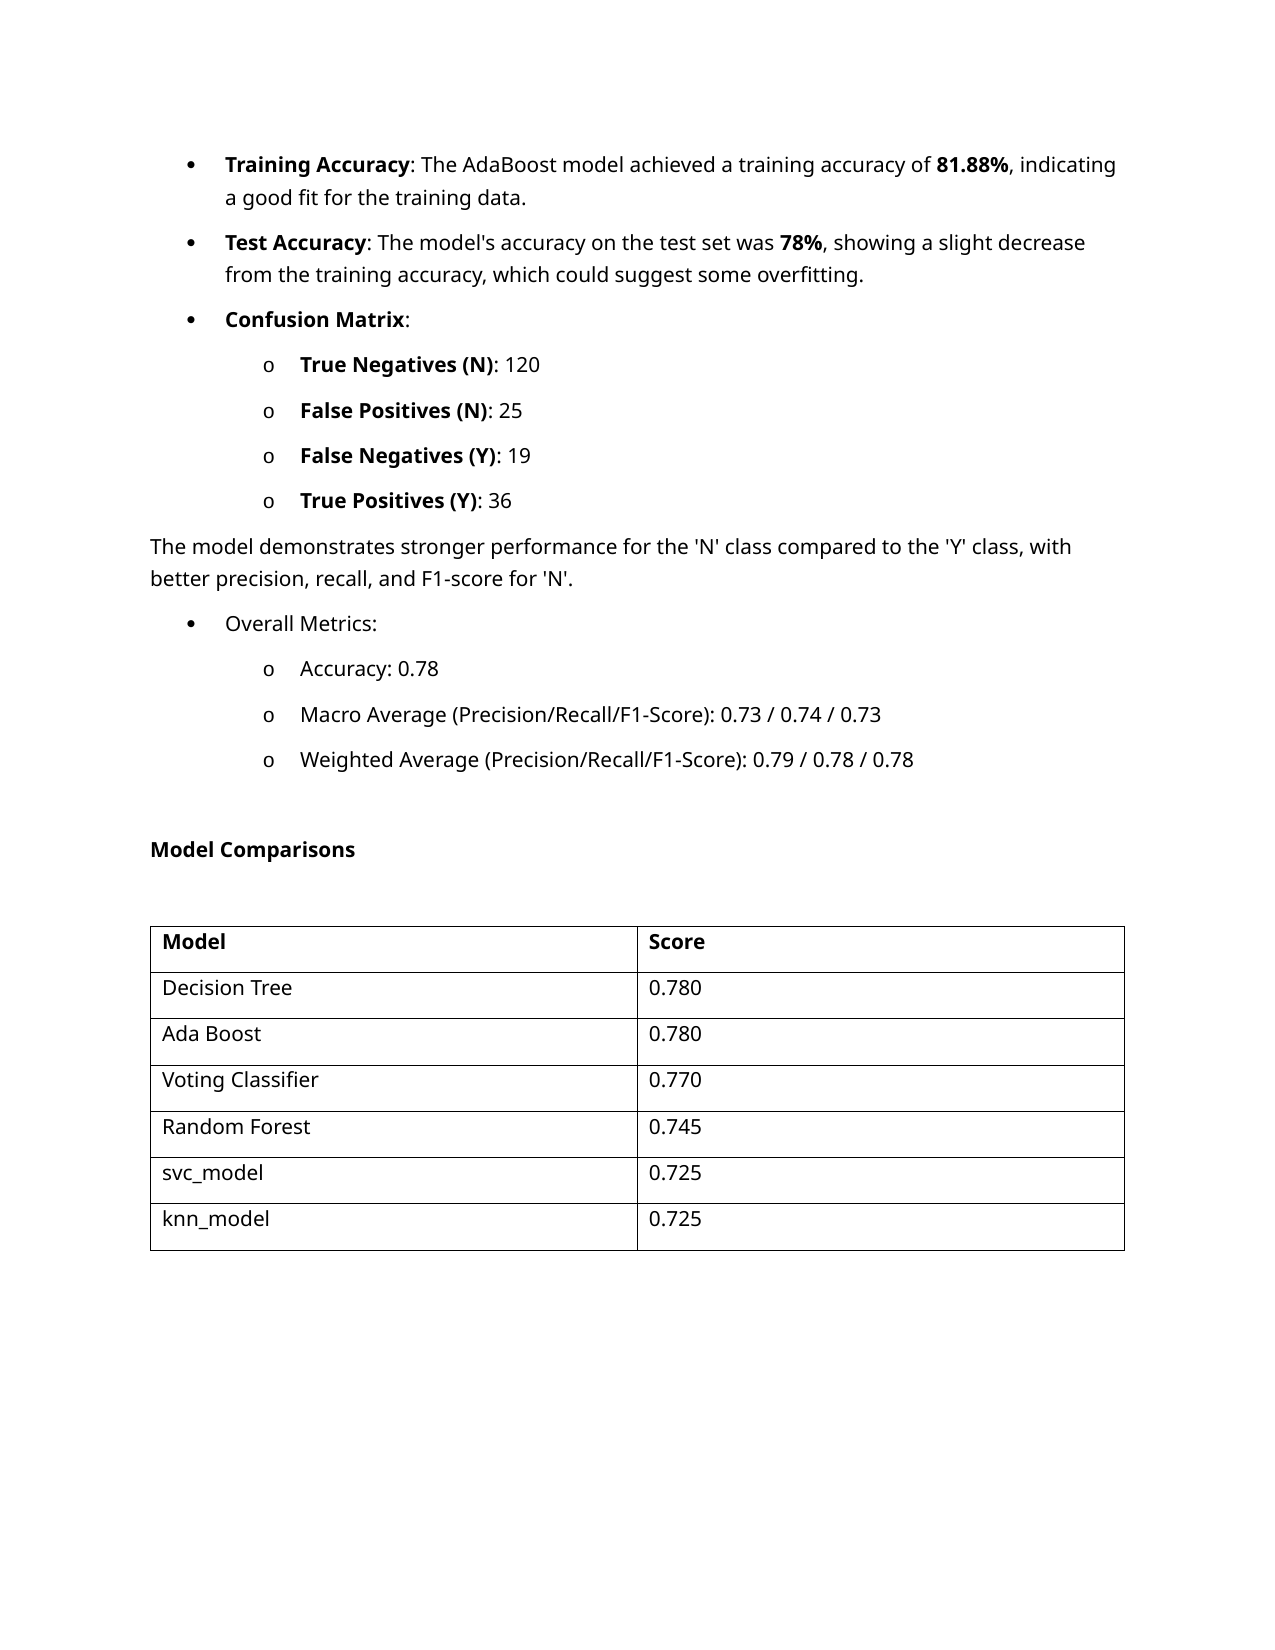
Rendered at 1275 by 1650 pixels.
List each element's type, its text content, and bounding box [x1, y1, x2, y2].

table_cell 0.725 [638, 1204, 1124, 1249]
list Weighted Average (Precision/Recall/F1-Score): 0.79 / 0.78 / 0.78 [262, 745, 1125, 774]
list True Positives (Y): 36 [262, 486, 1125, 515]
table_cell 0.745 [638, 1112, 1124, 1157]
table_cell Random Forest [151, 1112, 637, 1157]
table_cell 0.725 [638, 1158, 1124, 1203]
list Test Accuracy: The model's accuracy on the test set was 78%, showing a slight decrease from the training accuracy, which could suggest some overfitting. [187, 228, 1125, 289]
text The model demonstrates stronger performance for the 'N' class compared to the 'Y' class, with better precision, recall, and F1-score for 'N'. [150, 532, 1125, 593]
list Accuracy: 0.78 [262, 654, 1125, 683]
table_cell 0.780 [638, 973, 1124, 1018]
table_cell Ada Boost [151, 1019, 637, 1064]
table_cell Voting Classifier [151, 1066, 637, 1111]
list Confusion Matrix: [187, 305, 1125, 334]
table_header Score [638, 927, 1124, 972]
table_cell 0.780 [638, 1019, 1124, 1064]
table_cell knn_model [151, 1204, 637, 1249]
list Training Accuracy: The AdaBoost model achieved a training accuracy of 81.88%, indicating a good fit for the training data. [187, 150, 1125, 211]
table_cell svc_model [151, 1158, 637, 1203]
table_header Model [151, 927, 637, 972]
text Model Comparisons [150, 836, 1125, 864]
table_cell 0.770 [638, 1066, 1124, 1111]
list False Negatives (Y): 19 [262, 441, 1125, 470]
list Overall Metrics: [187, 609, 1125, 638]
list True Negatives (N): 120 [262, 351, 1125, 379]
list Macro Average (Precision/Recall/F1-Score): 0.73 / 0.74 / 0.73 [262, 700, 1125, 728]
list False Positives (N): 25 [262, 396, 1125, 424]
table_cell Decision Tree [151, 973, 637, 1018]
